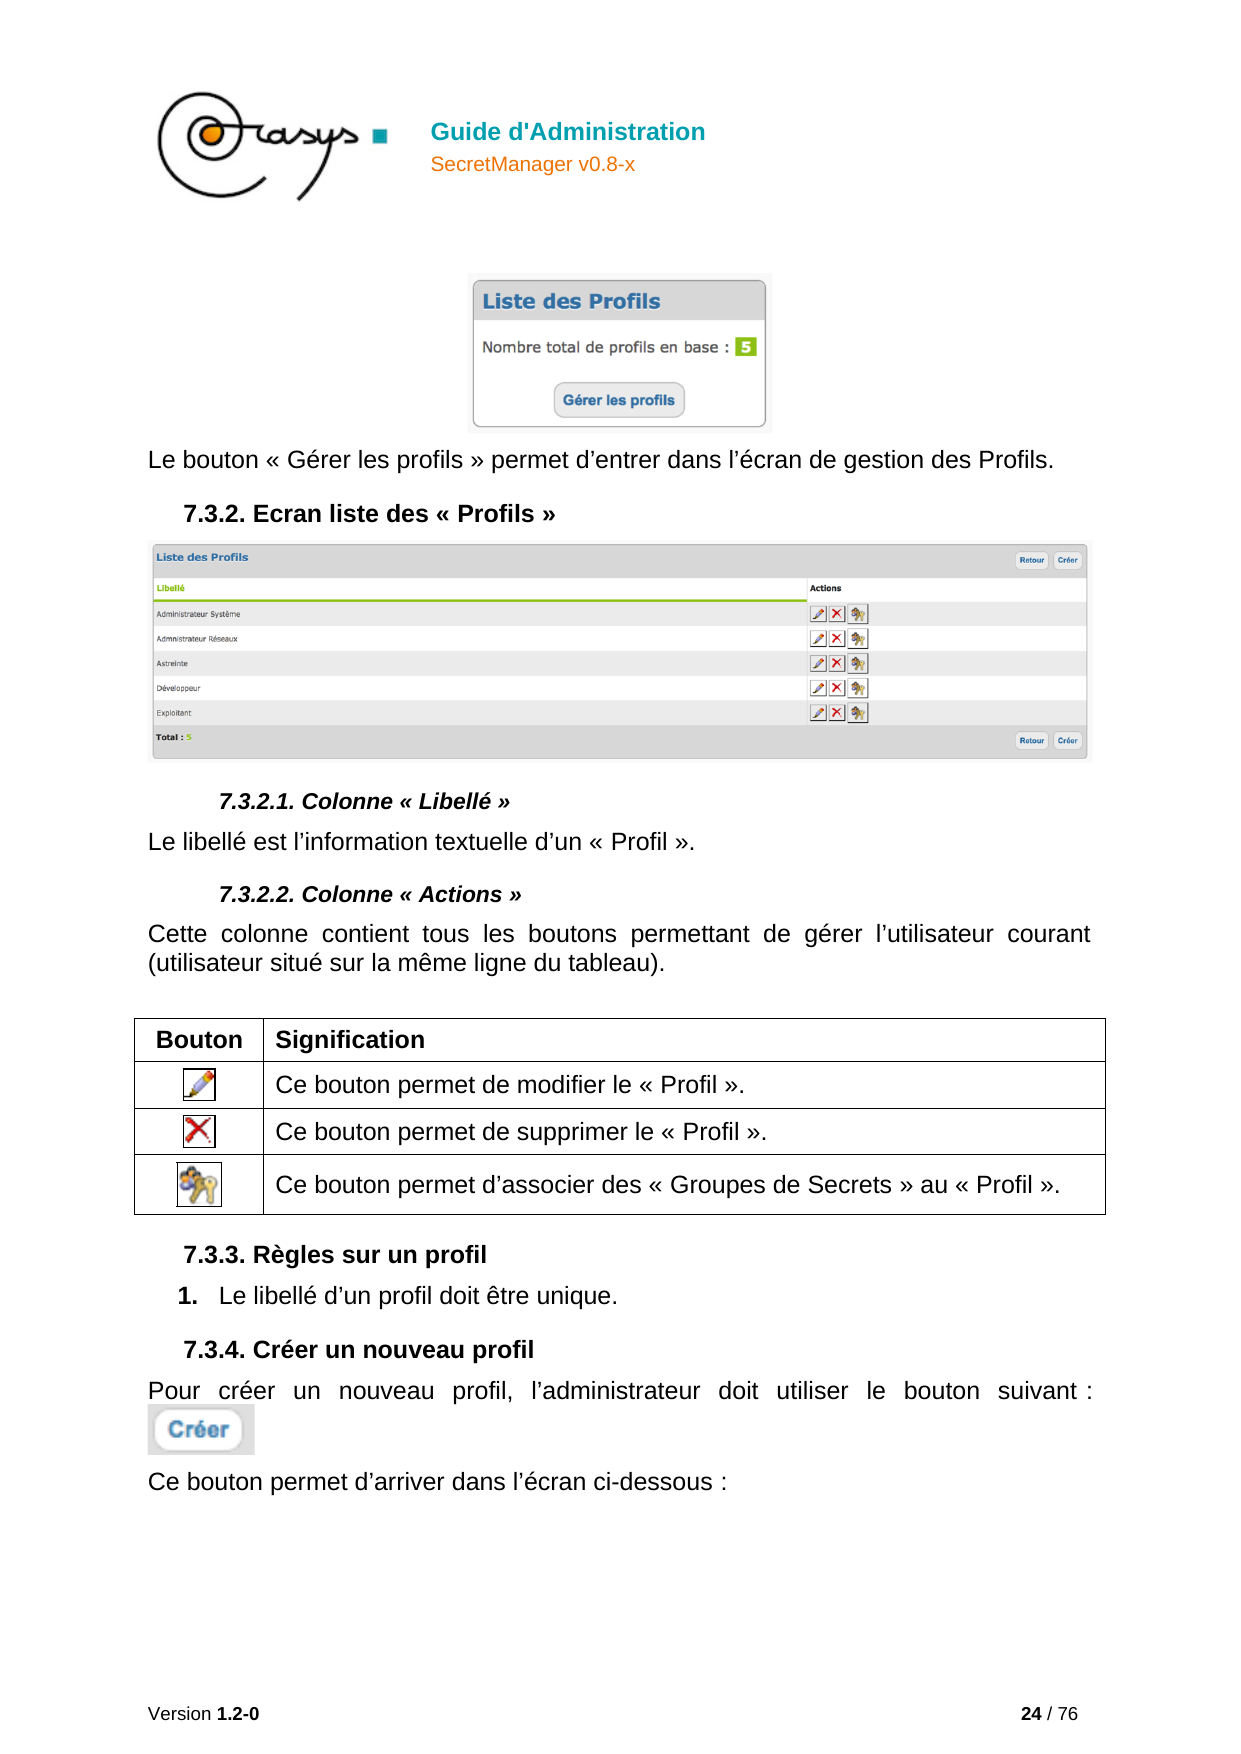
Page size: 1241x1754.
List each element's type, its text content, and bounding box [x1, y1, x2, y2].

text Le libellé est l’information textuelle d’un « Profil ». [148, 827, 1092, 856]
table_cell [135, 1109, 263, 1154]
picture [178, 1163, 221, 1206]
text Le bouton « Gérer les profils » permet d’entrer dans l’écran de gestion des Profils. [148, 445, 1092, 474]
subtitle Colonne « Libellé » [218, 788, 1092, 814]
text Cette colonne contient tous les boutons permettant de gérer l’utilisateur courant (utilisateur situé sur la même ligne du tableau). [148, 919, 1092, 977]
text Ce bouton permet d’arriver dans l’écran ci-dessous : [148, 1467, 1092, 1496]
subtitle Règles sur un profil [183, 1240, 1092, 1268]
table_cell [135, 1062, 263, 1107]
picture [147, 540, 1093, 763]
subtitle Créer un nouveau profil [183, 1335, 1092, 1363]
table_cell [135, 1155, 263, 1214]
picture [184, 1116, 214, 1147]
table_header Bouton [135, 1019, 263, 1061]
text Pour créer un nouveau profil, l’administrateur doit utiliser le bouton suivant : [148, 1376, 1092, 1455]
table_cell Ce bouton permet de supprimer le « Profil ». [264, 1109, 1105, 1154]
table_header Signification [264, 1019, 1105, 1061]
table_cell Ce bouton permet de modifier le « Profil ». [264, 1062, 1105, 1107]
table_cell Ce bouton permet d’associer des « Groupes de Secrets » au « Profil ». [264, 1155, 1105, 1214]
subtitle Colonne « Actions » [218, 881, 1092, 907]
picture [467, 273, 773, 433]
picture [147, 80, 408, 220]
picture [147, 1404, 255, 1455]
list Le libellé d’un profil doit être unique. [177, 1281, 1092, 1310]
subtitle Ecran liste des « Profils » [183, 499, 1092, 527]
picture [184, 1070, 214, 1100]
